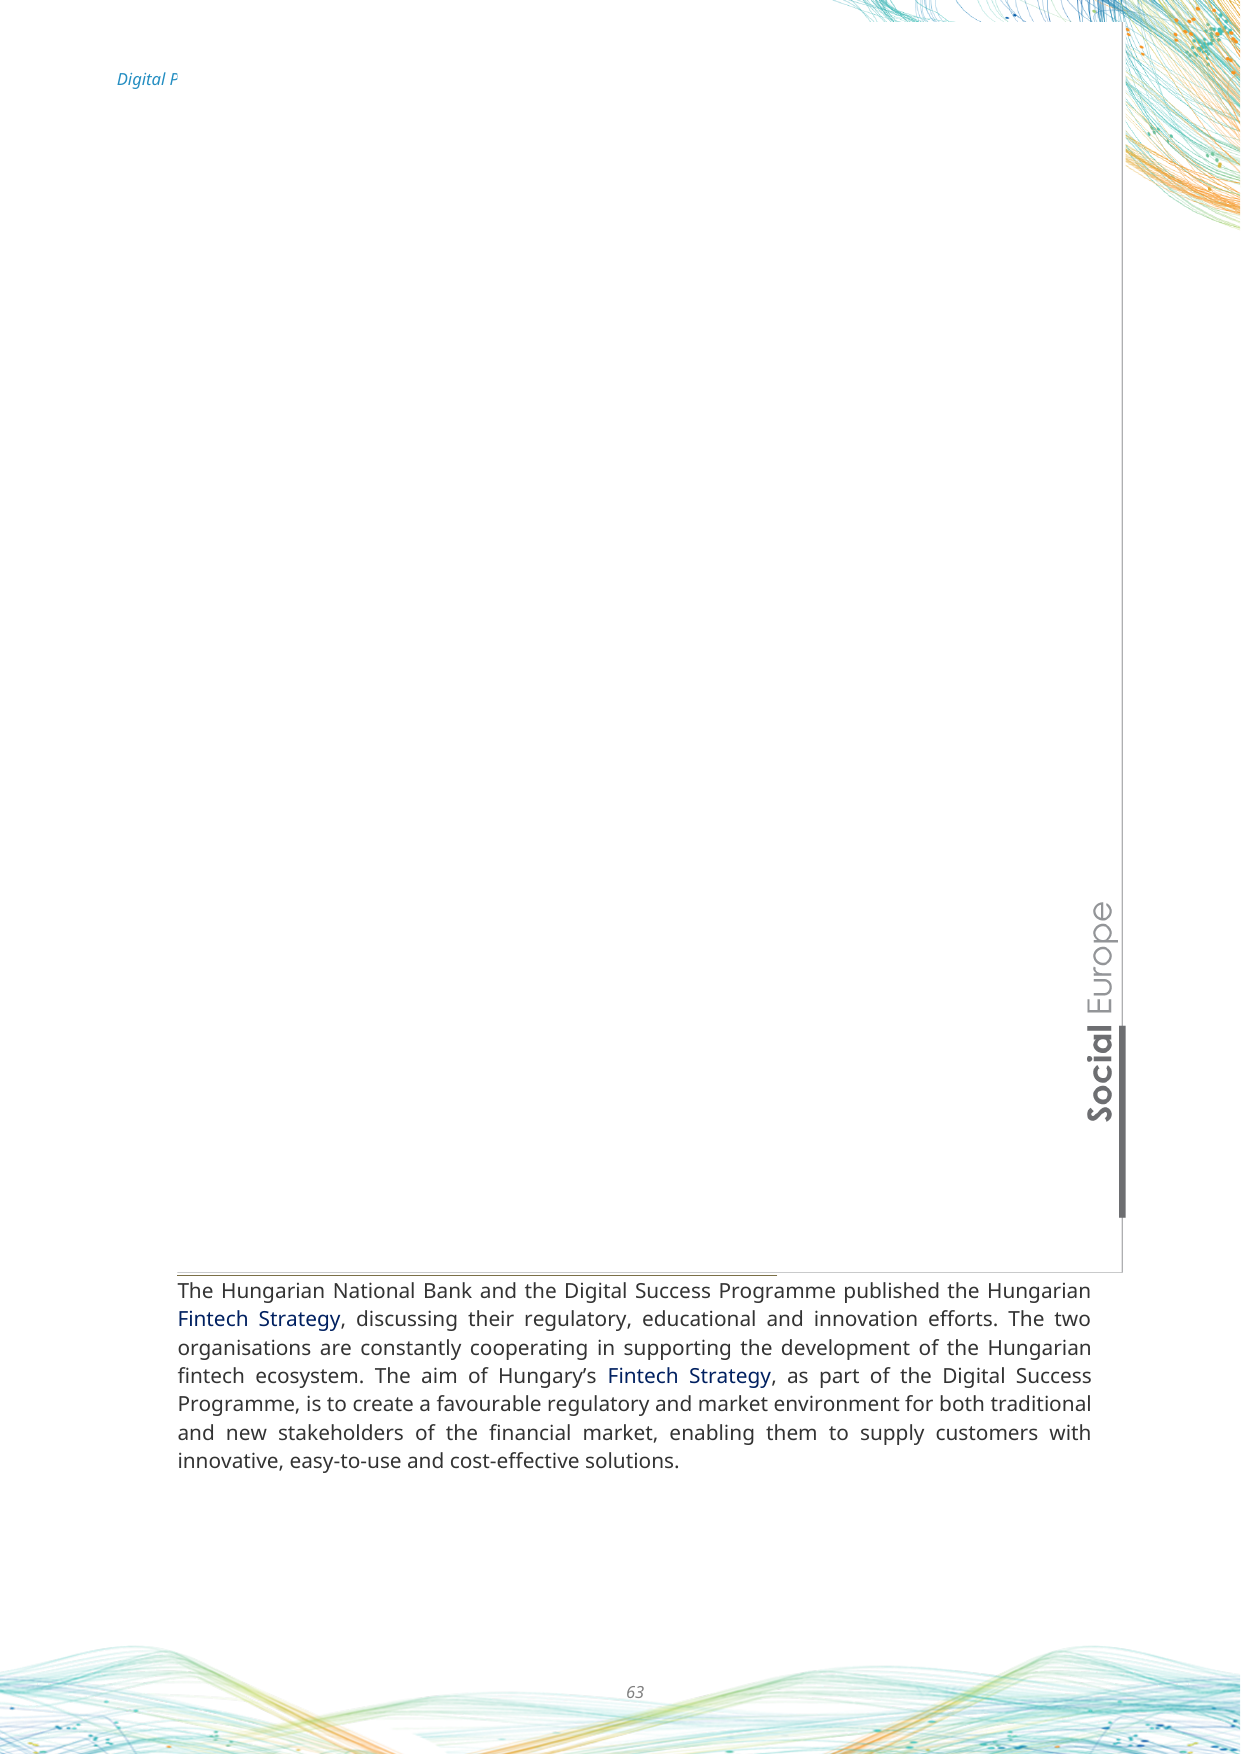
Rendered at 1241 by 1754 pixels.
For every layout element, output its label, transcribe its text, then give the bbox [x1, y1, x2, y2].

picture [177, 0, 1241, 1273]
text The Hungarian National Bank and the Digital Success Programme published the Hungarian Fintech Strategy, discussing their regulatory, educational and innovation efforts. The two organisations are constantly cooperating in supporting the development of the Hungarian fintech ecosystem. The aim of Hungary’s Fintech Strategy, as part of the Digital Success Programme, is to create a favourable regulatory and market environment for both traditional and new stakeholders of the financial market, enabling them to supply customers with innovative, easy-to-use and cost-effective solutions. [177, 1276, 1092, 1475]
picture [0, 1621, 1241, 1754]
